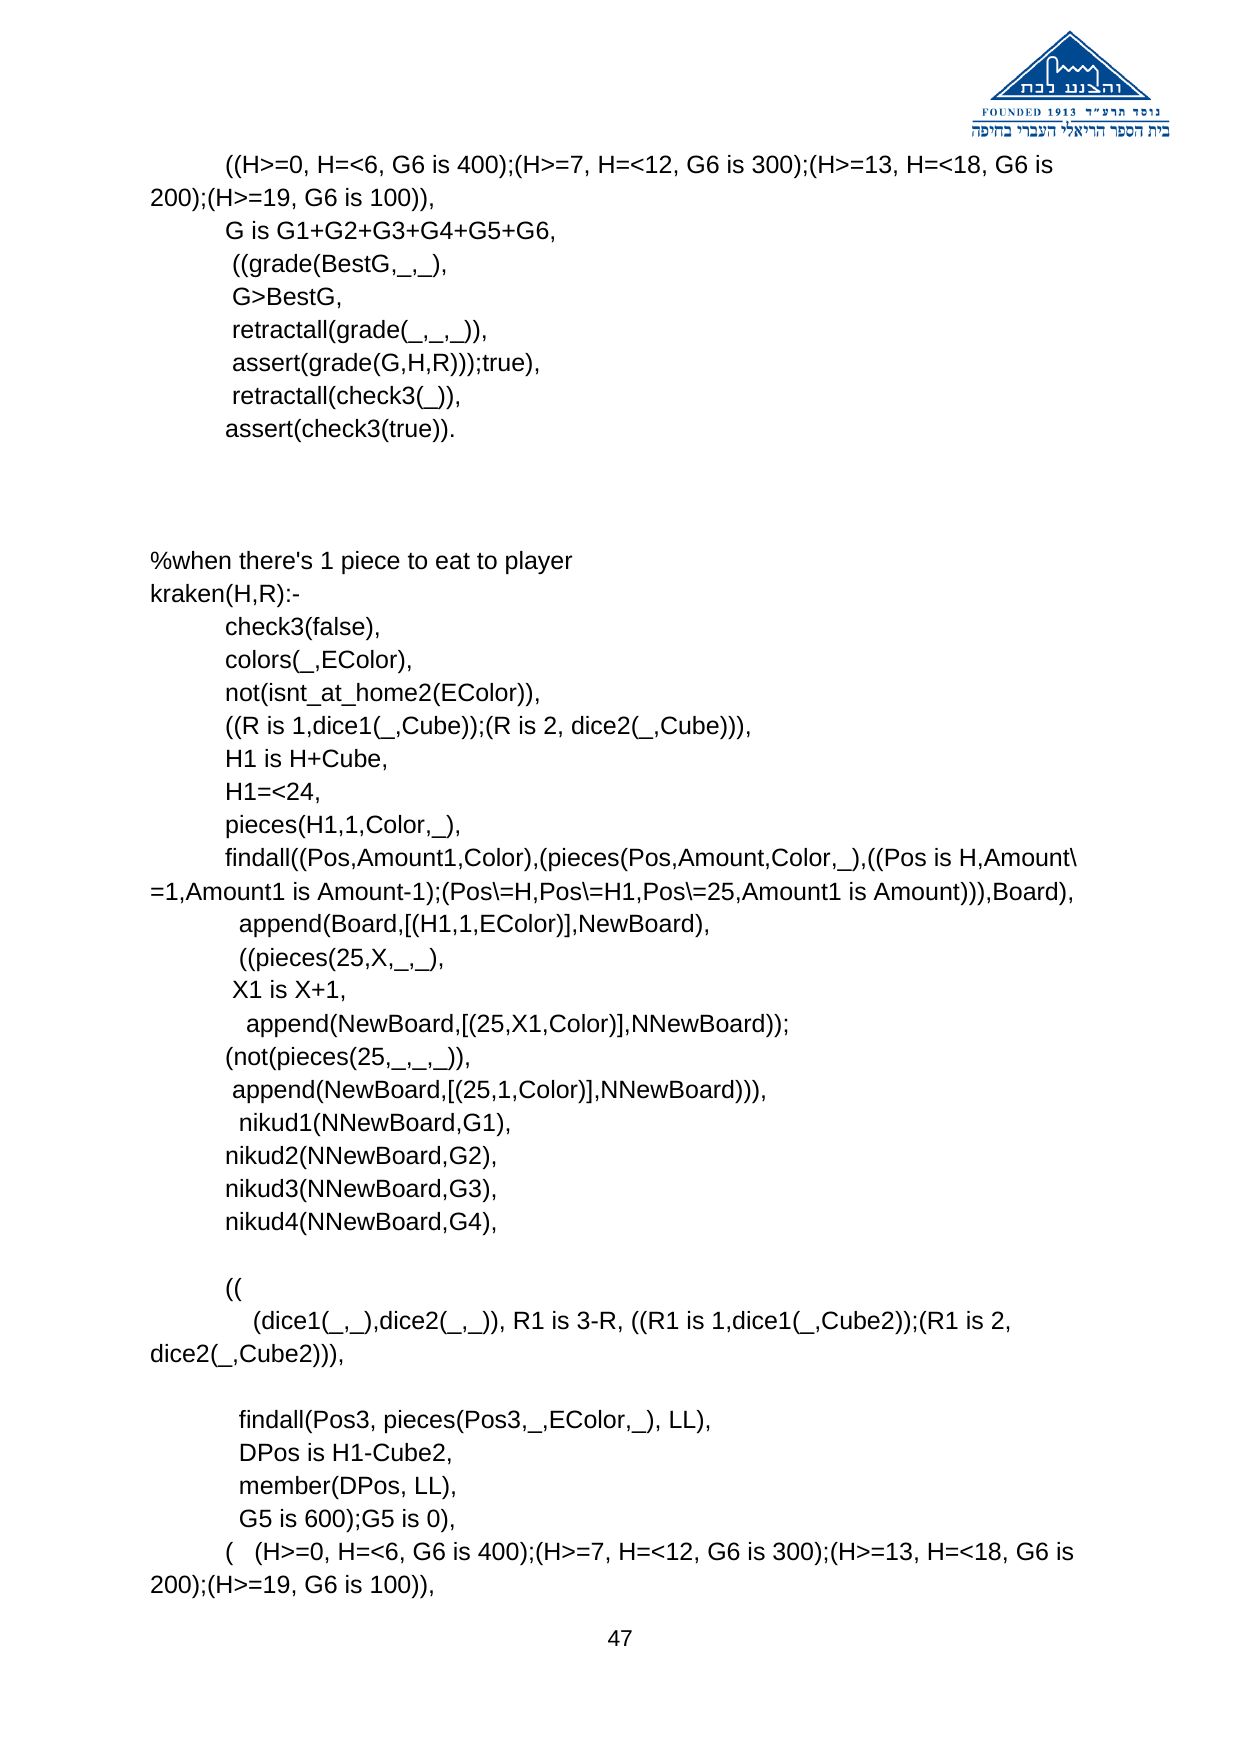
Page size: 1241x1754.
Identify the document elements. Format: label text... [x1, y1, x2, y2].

text ((grade(BestG,_,_), [150, 249, 1090, 278]
text ( (H>=0, H=<6, G6 is 400);(H>=7, H=<12, G6 is 300);(H>=13, H=<18, G6 is 200);(H>=19, G6 is 100)), [150, 1537, 1090, 1599]
text G>BestG, [150, 282, 1090, 311]
text check3(false), [150, 612, 1090, 641]
text not(isnt_at_home2(EColor)), [150, 678, 1090, 707]
picture [962, 21, 1179, 142]
text (dice1(_,_),dice2(_,_)), R1 is 3-R, ((R1 is 1,dice1(_,Cube2));(R1 is 2, dice2(_,Cube2))), [150, 1306, 1090, 1367]
text findall((Pos,Amount1,Color),(pieces(Pos,Amount,Color,_),((Pos is H,Amount\=1,Amount1 is Amount-1);(Pos\=H,Pos\=H1,Pos\=25,Amount1 is Amount))),Board), [150, 843, 1090, 905]
text (( [150, 1273, 1090, 1301]
text nikud4(NNewBoard,G4), [150, 1207, 1090, 1235]
text %when there's 1 piece to eat to player [150, 546, 1090, 575]
text assert(grade(G,H,R)));true), [150, 348, 1090, 377]
text retractall(grade(_,_,_)), [150, 315, 1090, 344]
text ((pieces(25,X,_,_), [150, 942, 1090, 971]
text nikud3(NNewBoard,G3), [150, 1174, 1090, 1202]
text member(DPos, LL), [150, 1471, 1090, 1499]
text X1 is X+1, [150, 976, 1090, 1004]
text (not(pieces(25,_,_,_)), [150, 1042, 1090, 1070]
text pieces(H1,1,Color,_), [150, 810, 1090, 839]
text G is G1+G2+G3+G4+G5+G6, [150, 216, 1090, 245]
text ((H>=0, H=<6, G6 is 400);(H>=7, H=<12, G6 is 300);(H>=13, H=<18, G6 is 200);(H>=19, G6 is 100)), [150, 150, 1090, 212]
text assert(check3(true)). [150, 414, 1090, 443]
text retractall(check3(_)), [150, 381, 1090, 410]
text colors(_,EColor), [150, 645, 1090, 674]
text H1=<24, [150, 777, 1090, 806]
text kraken(H,R):- [150, 579, 1090, 608]
text append(NewBoard,[(25,1,Color)],NNewBoard))), [150, 1074, 1090, 1103]
text H1 is H+Cube, [150, 744, 1090, 773]
text ((R is 1,dice1(_,Cube));(R is 2, dice2(_,Cube))), [150, 711, 1090, 740]
text append(Board,[(H1,1,EColor)],NewBoard), [150, 909, 1090, 938]
text nikud2(NNewBoard,G2), [150, 1141, 1090, 1169]
text DPos is H1-Cube2, [150, 1438, 1090, 1467]
text findall(Pos3, pieces(Pos3,_,EColor,_), LL), [150, 1405, 1090, 1433]
text append(NewBoard,[(25,X1,Color)],NNewBoard)); [150, 1008, 1090, 1037]
text G5 is 600);G5 is 0), [150, 1504, 1090, 1533]
text nikud1(NNewBoard,G1), [150, 1108, 1090, 1136]
